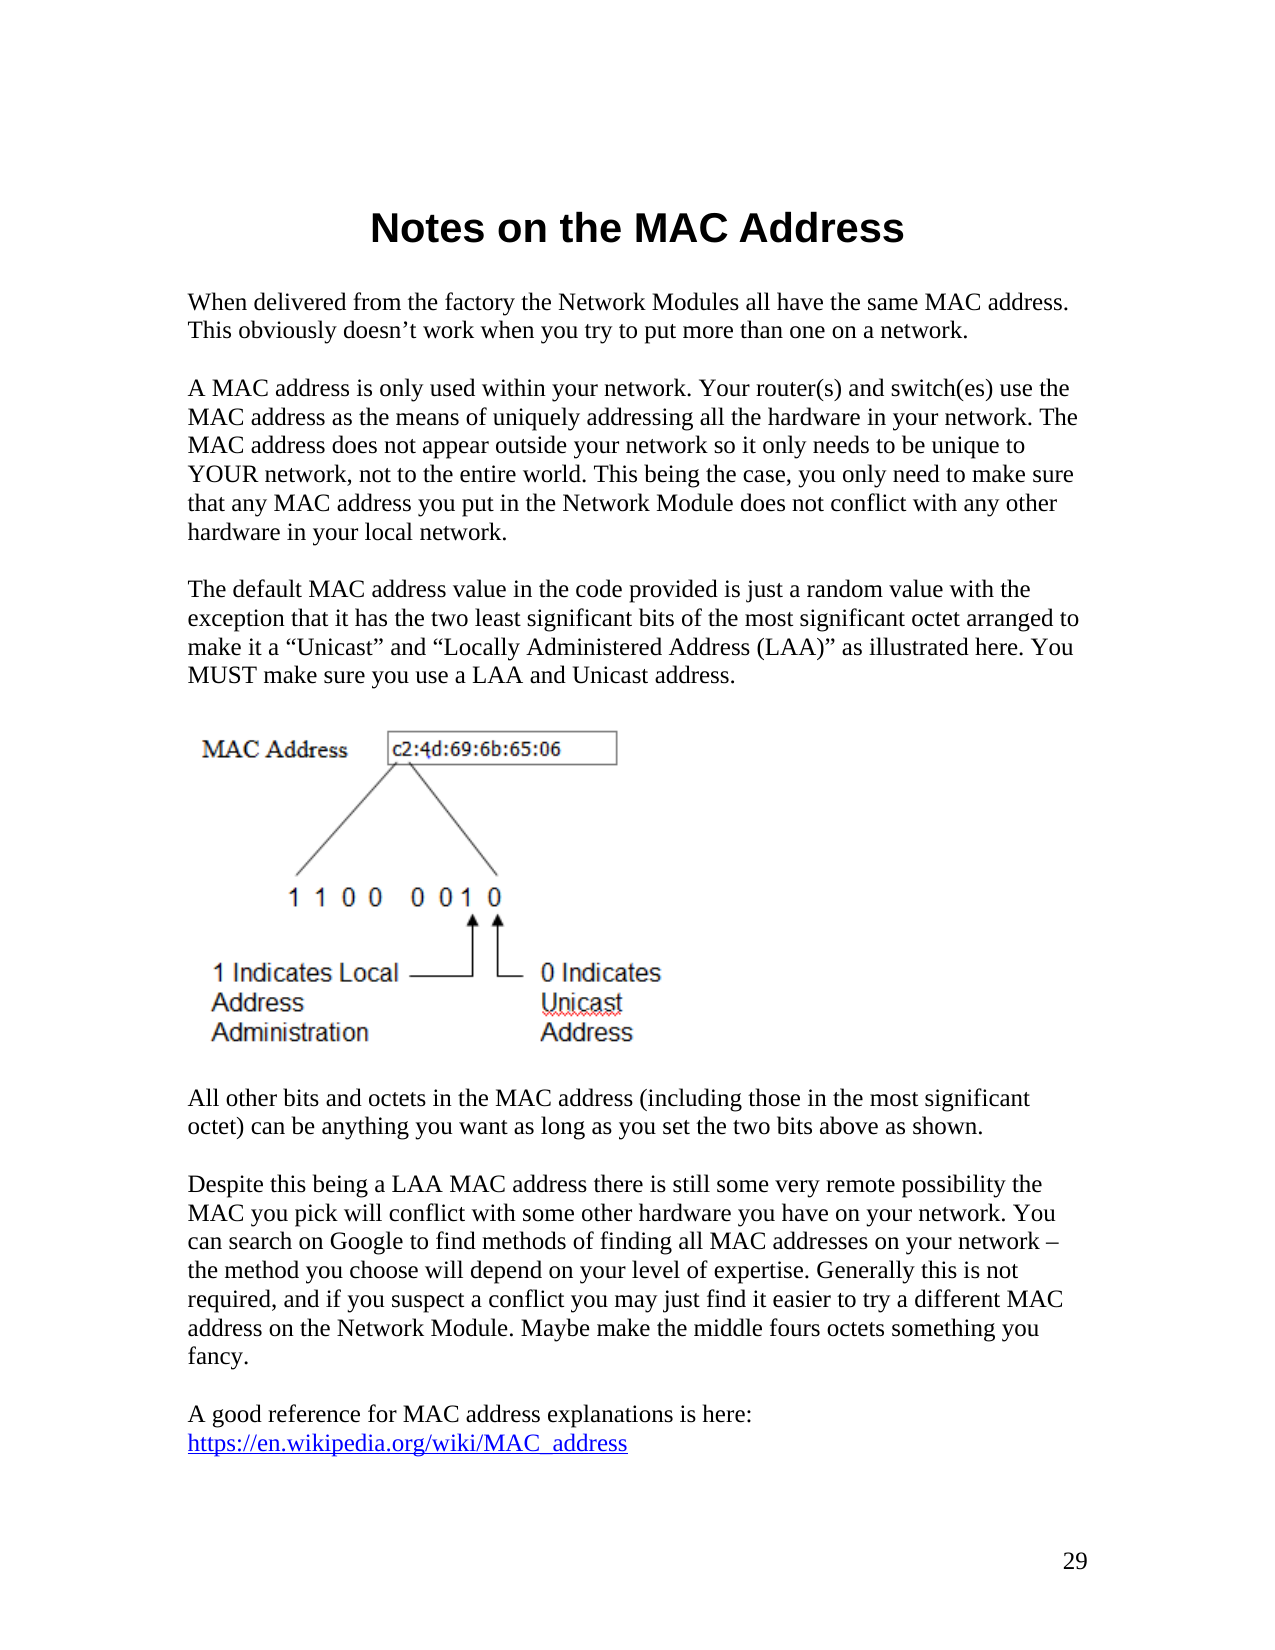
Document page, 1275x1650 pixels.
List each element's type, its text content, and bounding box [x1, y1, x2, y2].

text Despite this being a LAA MAC address there is still some very remote possibility the MAC you pick will conflict with some other hardware you have on your network. You can search on Google to find methods of finding all MAC addresses on your network – the method you choose will depend on your level of expertise. Generally this is not required, and if you suspect a conflict you may just find it easier to try a different MAC address on the Network Module. Maybe make the middle fours octets something you fancy. [187, 1169, 1087, 1370]
text All other bits and octets in the MAC address (including those in the most significant octet) can be anything you want as long as you set the two bits above as shown. [187, 1083, 1087, 1140]
text When delivered from the factory the Network Modules all have the same MAC address. This obviously doesn’t work when you try to put more than one on a network. [187, 287, 1087, 344]
text https://en.wikipedia.org/wiki/MAC_address [187, 1428, 1087, 1456]
text The default MAC address value in the code provided is just a random value with the exception that it has the two least significant bits of the most significant octet arranged to make it a “Unicast” and “Locally Administered Address (LAA)” as illustrated here. You MUST make sure you use a LAA and Unicast address. [187, 574, 1087, 689]
text A good reference for MAC address explanations is here: [187, 1399, 1087, 1428]
text A MAC address is only used within your network. Your router(s) and switch(es) use the MAC address as the means of uniquely addressing all the hardware in your network. The MAC address does not appear outside your network so it only needs to be unique to YOUR network, not to the entire world. This being the case, you only need to make sure that any MAC address you put in the Network Module does not conflict with any other hardware in your local network. [187, 373, 1087, 545]
subtitle Notes on the MAC Address [187, 204, 1087, 252]
picture [187, 717, 682, 1054]
